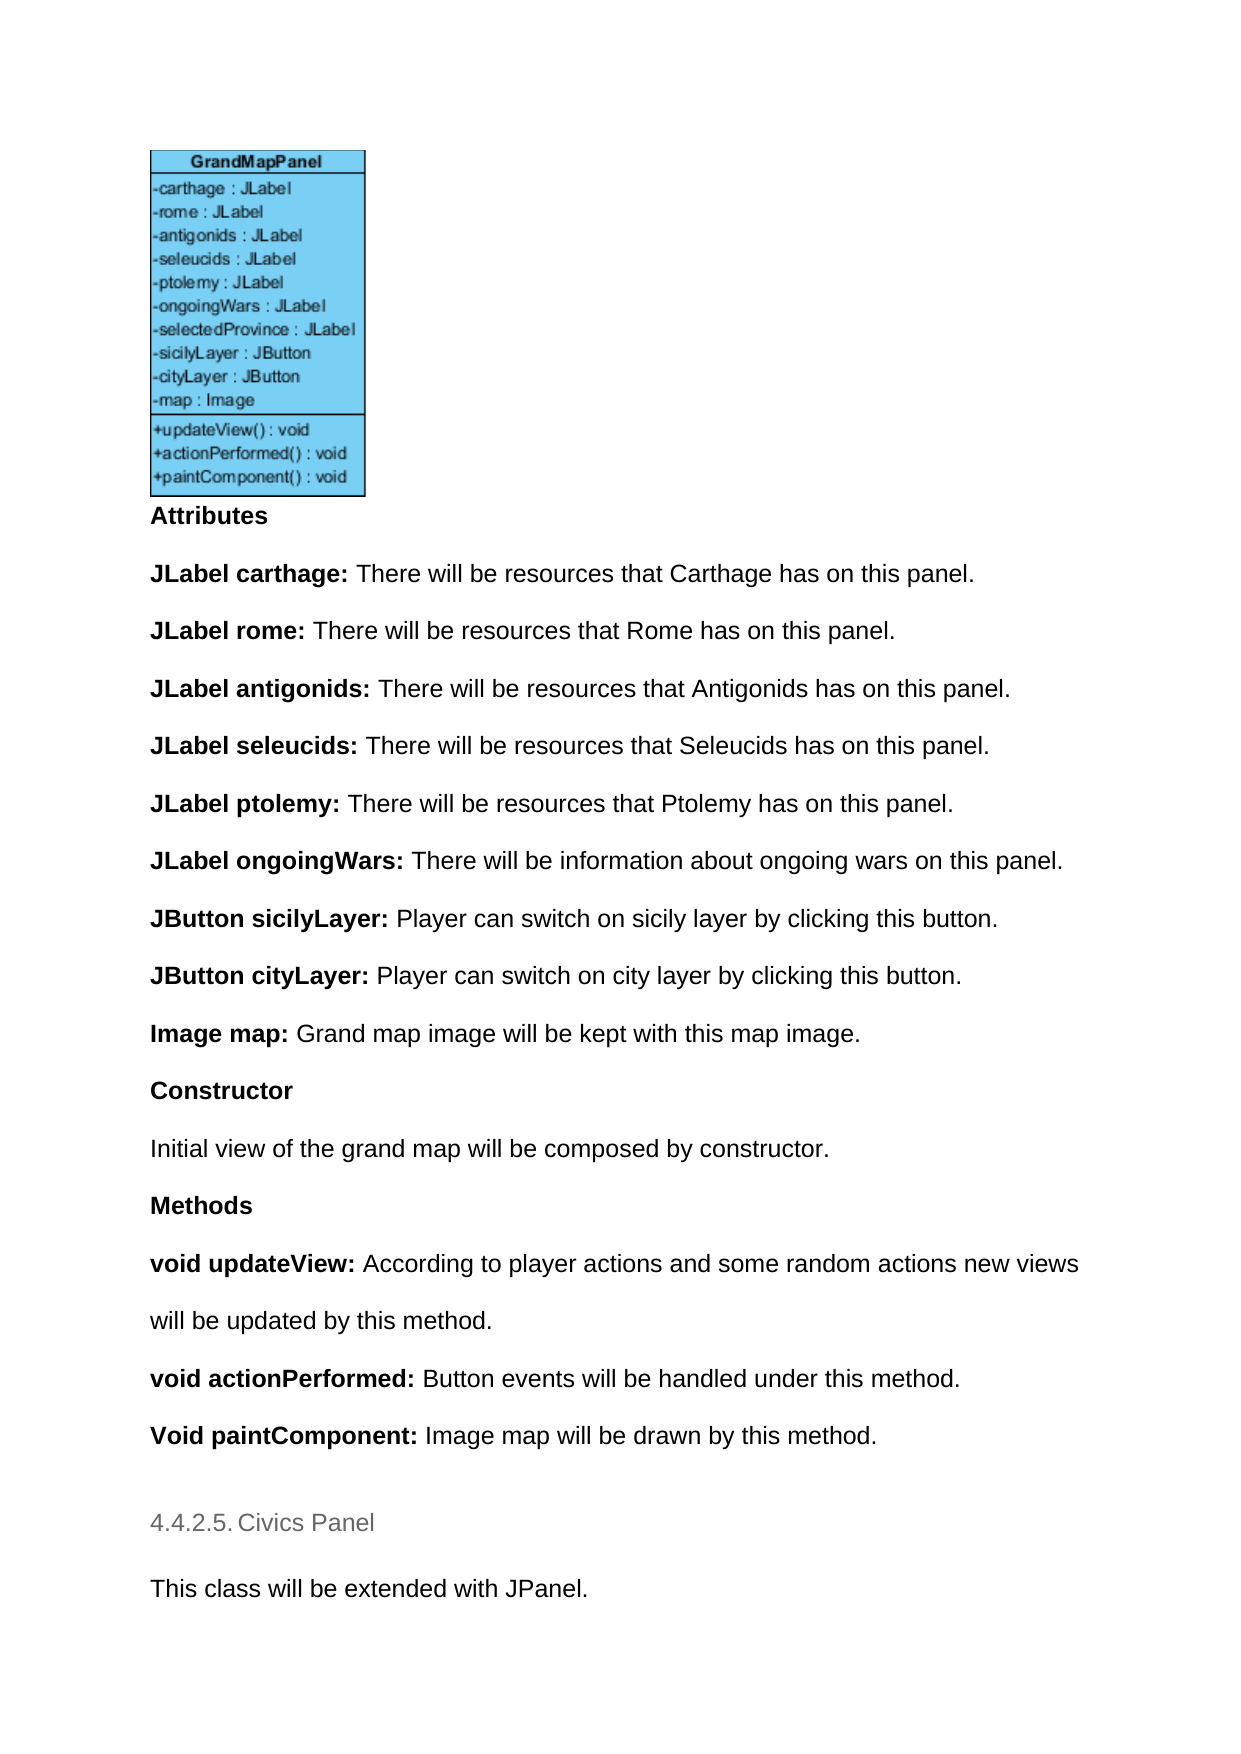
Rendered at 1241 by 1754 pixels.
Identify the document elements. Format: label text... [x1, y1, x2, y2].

subtitle 4.4.2.5. Civics Panel [150, 1508, 1090, 1537]
text JLabel ptolemy: There will be resources that Ptolemy has on this panel. [150, 789, 1090, 817]
text JLabel rome: There will be resources that Rome has on this panel. [150, 616, 1090, 645]
text JLabel antigonids: There will be resources that Antigonids has on this panel. [150, 674, 1090, 702]
text JLabel carthage: There will be resources that Carthage has on this panel. [150, 559, 1090, 587]
text JButton sicilyLayer: Player can switch on sicily layer by clicking this button. [150, 904, 1090, 932]
text Image map: Grand map image will be kept with this map image. [150, 1019, 1090, 1047]
text JLabel seleucids: There will be resources that Seleucids has on this panel. [150, 731, 1090, 760]
picture [150, 150, 366, 497]
text void actionPerformed: Button events will be handled under this method. [150, 1364, 1090, 1392]
text Attributes [150, 501, 1090, 530]
text Initial view of the grand map will be composed by constructor. [150, 1134, 1090, 1162]
text Methods [150, 1191, 1090, 1220]
text JLabel ongoingWars: There will be information about ongoing wars on this panel. [150, 846, 1090, 875]
text Void paintComponent: Image map will be drawn by this method. [150, 1421, 1090, 1450]
text JButton cityLayer: Player can switch on city layer by clicking this button. [150, 961, 1090, 990]
text void updateView: According to player actions and some random actions new views will be updated by this method. [150, 1249, 1090, 1335]
text Constructor [150, 1076, 1090, 1105]
text This class will be extended with JPanel. [150, 1574, 1090, 1602]
